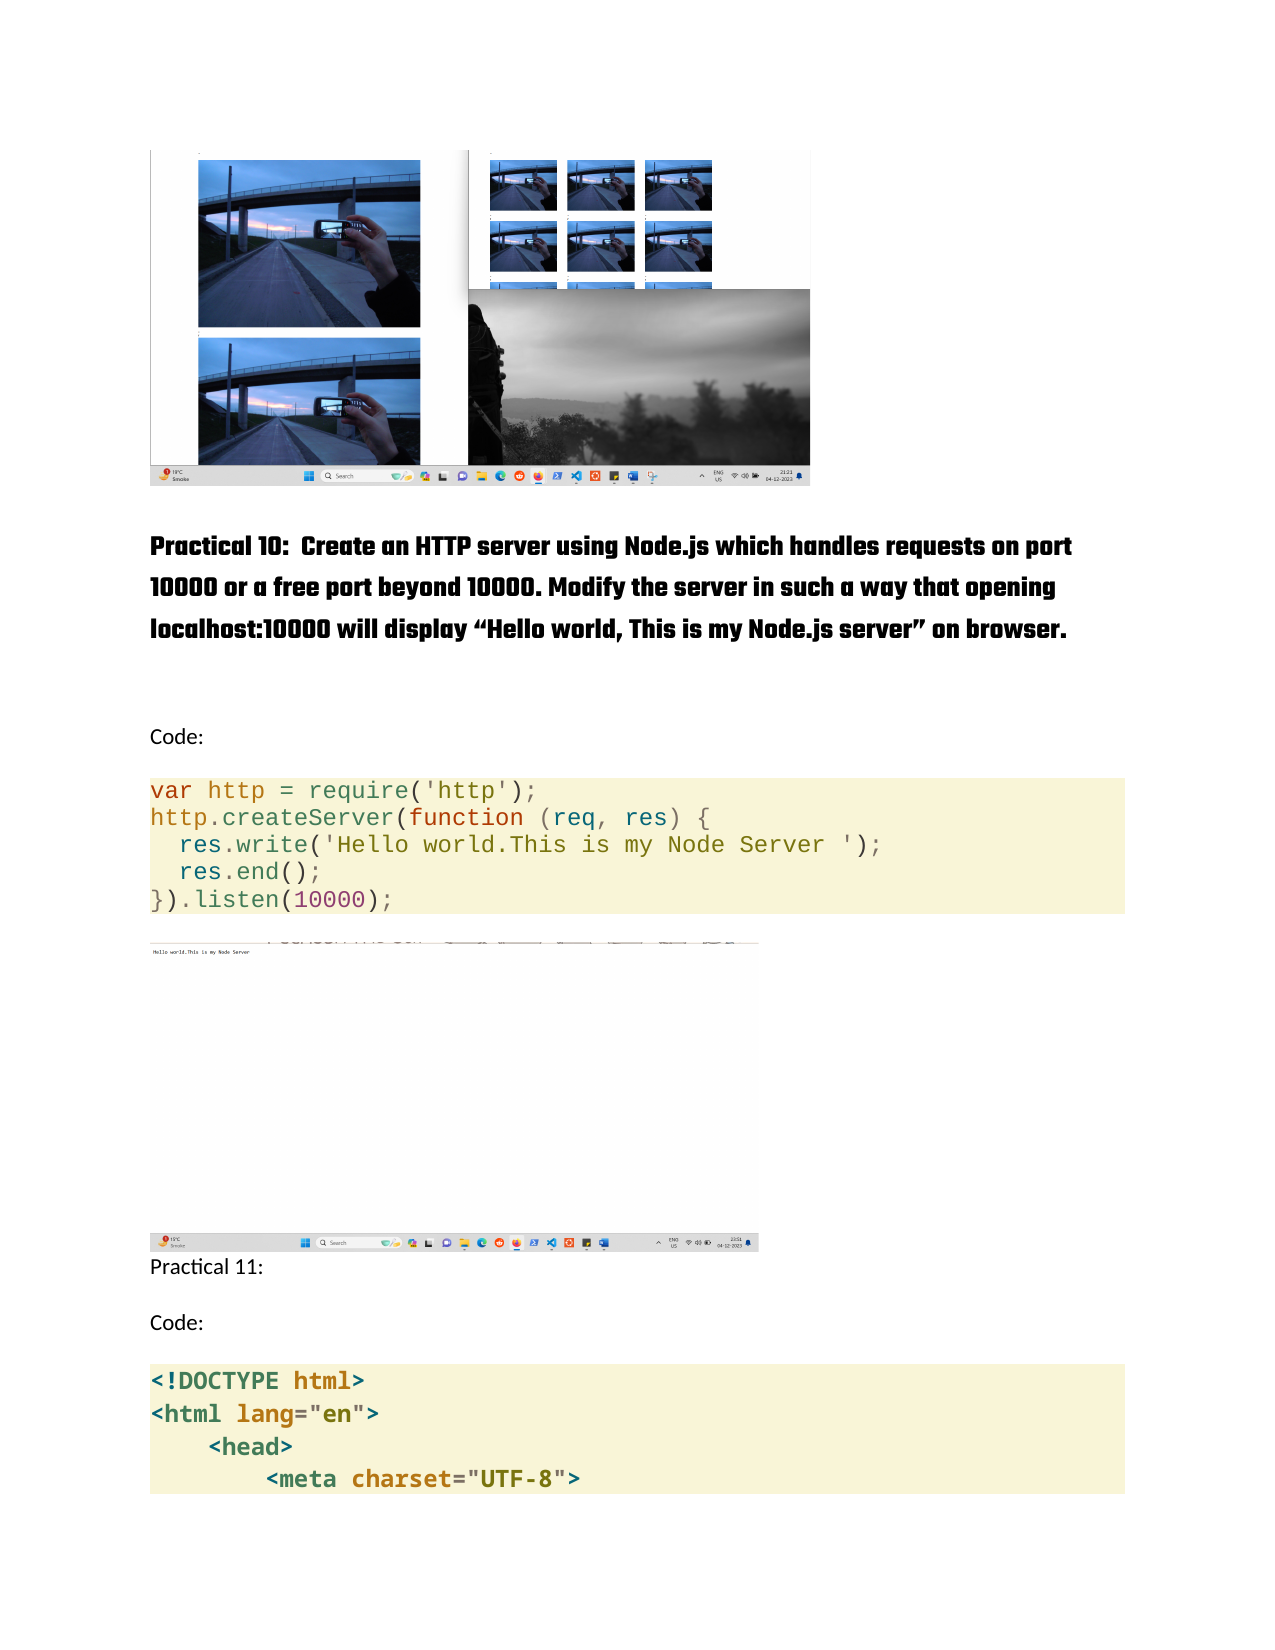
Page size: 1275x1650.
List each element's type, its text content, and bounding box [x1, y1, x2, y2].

text <!DOCTYPE html> [150, 1364, 1125, 1397]
text var http = require('http'); [150, 778, 1125, 805]
text res.end(); [150, 860, 1125, 887]
text <head> [150, 1429, 1125, 1462]
picture [150, 942, 759, 1252]
text Code: [150, 722, 1125, 750]
text <html lang="en"> [150, 1397, 1125, 1429]
text Code: [150, 1308, 1125, 1336]
picture [150, 150, 811, 486]
text Practical 10: Create an HTTP server using Node.js which handles requests on port 10000 or a free port beyond 10000. Modify the server in such a way that opening localhost:10000 will display “Hello world, This is my Node.js server” on browser. [150, 527, 1125, 652]
text http.createServer(function (req, res) { [150, 805, 1125, 833]
text res.write('Hello world.This is my Node Server '); [150, 833, 1125, 860]
text <meta charset="UTF-8"> [150, 1462, 1125, 1494]
text Practical 11: [150, 1252, 1125, 1280]
text }).listen(10000); [150, 887, 1125, 914]
